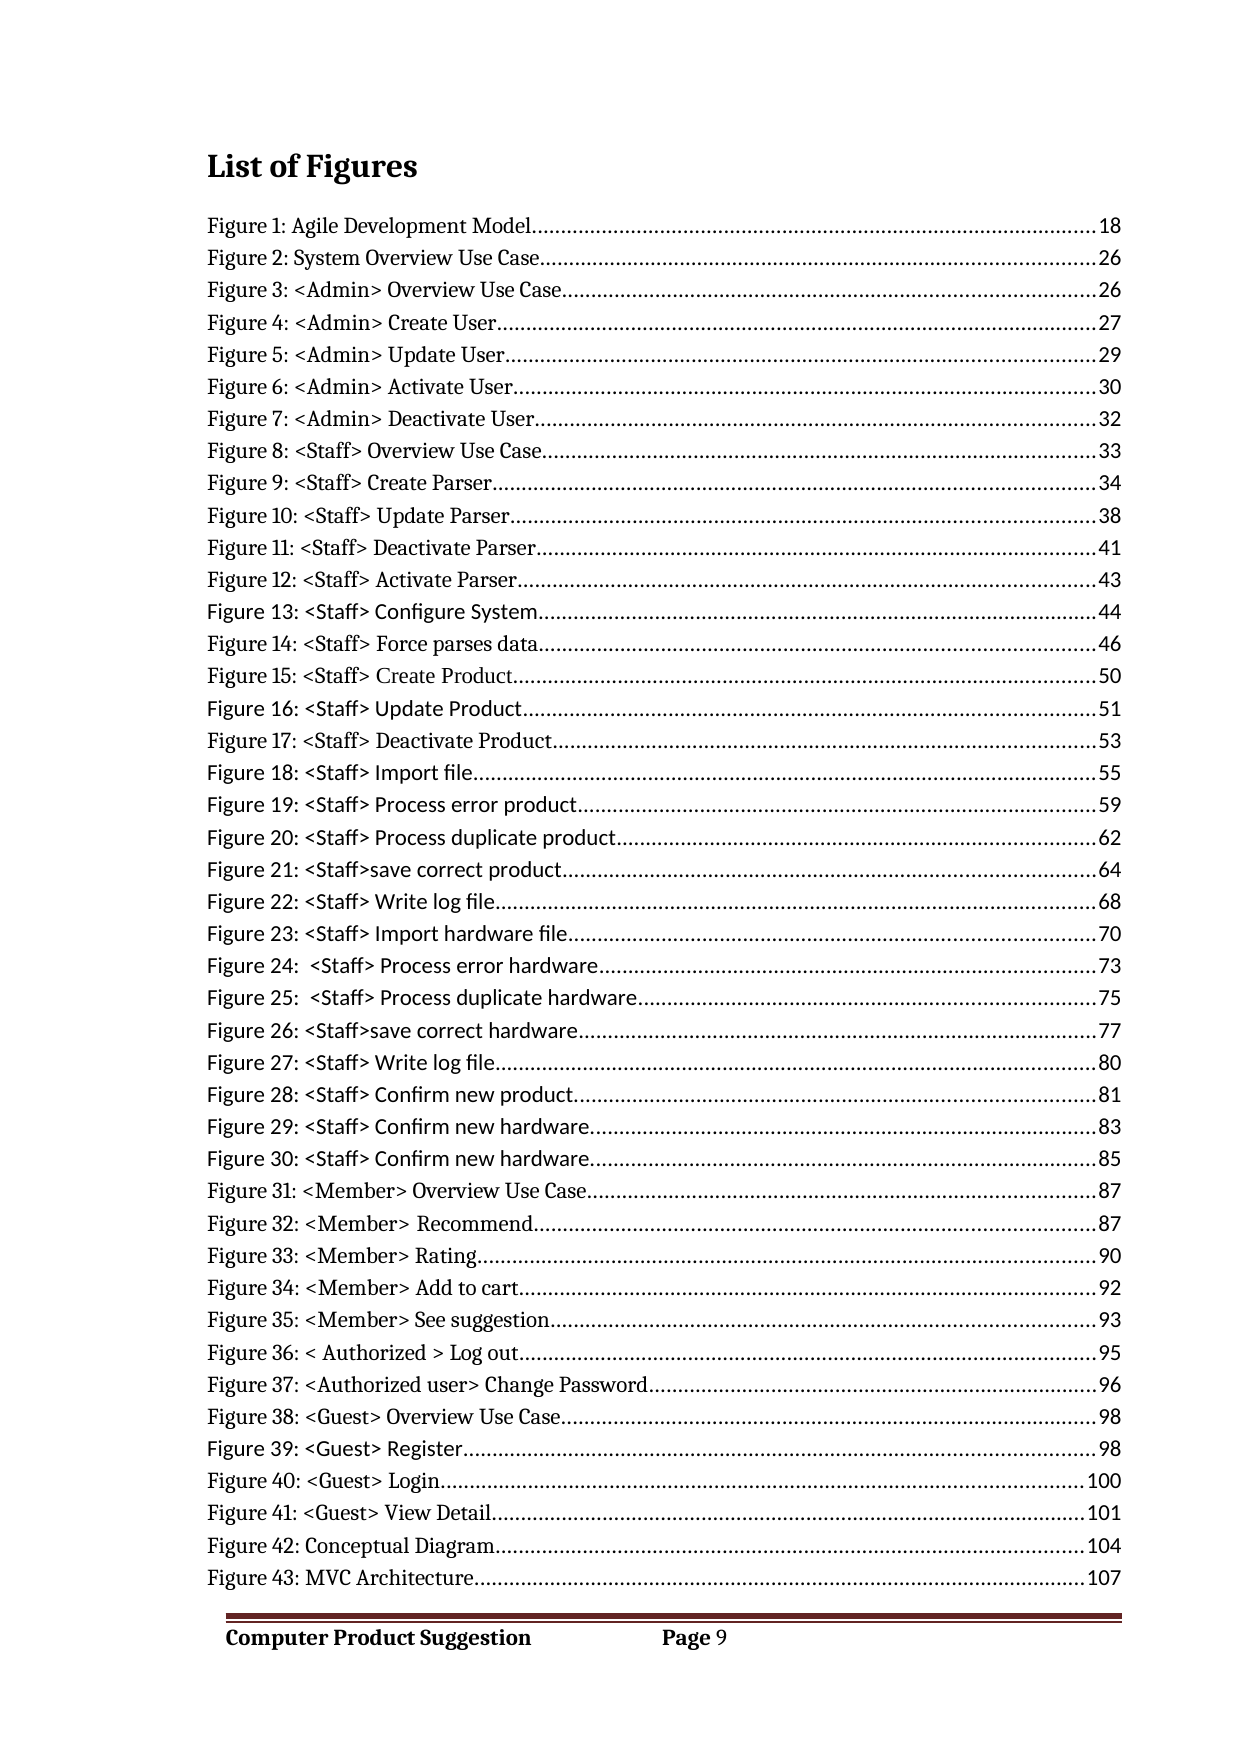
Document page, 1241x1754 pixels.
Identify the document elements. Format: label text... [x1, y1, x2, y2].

text Figure 34: <Member> Add to cart 92 [207, 1273, 1122, 1301]
text Figure 6: <Admin> Activate User 30 [207, 372, 1122, 400]
text Figure 28: <Staff> Confirm new product. 81 [207, 1080, 1122, 1108]
text Figure 26: <Staff>save correct hardware 77 [207, 1016, 1122, 1044]
subtitle List of Figures [207, 148, 1122, 186]
text Figure 17: <Staff> Deactivate Product 53 [207, 726, 1122, 754]
text Figure 5: <Admin> Update User 29 [207, 340, 1122, 368]
text Figure 32: <Member> Recommend 87 [207, 1209, 1122, 1237]
text Figure 27: <Staff> Write log file 80 [207, 1048, 1122, 1076]
text Figure 21: <Staff>save correct product 64 [207, 855, 1122, 883]
text Figure 22: <Staff> Write log file 68 [207, 887, 1122, 915]
text Figure 38: <Guest> Overview Use Case 98 [207, 1402, 1122, 1430]
text Figure 20: <Staff> Process duplicate product 62 [207, 823, 1122, 851]
text Figure 14: <Staff> Force parses data 46 [207, 629, 1122, 657]
text Figure 12: <Staff> Activate Parser 43 [207, 565, 1122, 593]
text Figure 33: <Member> Rating 90 [207, 1241, 1122, 1269]
text Figure 36: < Authorized > Log out 95 [207, 1338, 1122, 1366]
text Figure 1: Agile Development Model 18 [207, 211, 1122, 239]
text Figure 4: <Admin> Create User 27 [207, 308, 1122, 336]
text Figure 35: <Member> See suggestion 93 [207, 1305, 1122, 1333]
text Figure 24: <Staff> Process error hardware 73 [207, 951, 1122, 979]
text Figure 11: <Staff> Deactivate Parser 41 [207, 533, 1122, 561]
text Figure 39: <Guest> Register 98 [207, 1434, 1122, 1462]
text Figure 10: <Staff> Update Parser 38 [207, 501, 1122, 529]
text Figure 29: <Staff> Confirm new hardware. 83 [207, 1112, 1122, 1140]
text Figure 3: <Admin> Overview Use Case 26 [207, 275, 1122, 303]
text Figure 9: <Staff> Create Parser 34 [207, 468, 1122, 497]
text Figure 2: System Overview Use Case 26 [207, 243, 1122, 271]
text Figure 31: <Member> Overview Use Case 87 [207, 1177, 1122, 1205]
text Figure 13: <Staff> Configure System 44 [207, 597, 1122, 625]
text Figure 40: <Guest> Login 100 [207, 1466, 1122, 1494]
text Figure 37: <Authorized user> Change Password 96 [207, 1370, 1122, 1398]
text Figure 15: <Staff> Create Product 50 [207, 662, 1122, 690]
text Figure 19: <Staff> Process error product 59 [207, 790, 1122, 818]
text Figure 41: <Guest> View Detail 101 [207, 1498, 1122, 1527]
text Figure 30: <Staff> Confirm new hardware. 85 [207, 1144, 1122, 1172]
text Figure 7: <Admin> Deactivate User 32 [207, 404, 1122, 432]
text Figure 8: <Staff> Overview Use Case 33 [207, 436, 1122, 464]
text Figure 16: <Staff> Update Product 51 [207, 694, 1122, 722]
text Figure 43: MVC Architecture 107 [207, 1563, 1122, 1591]
text Figure 25: <Staff> Process duplicate hardware 75 [207, 983, 1122, 1012]
text Figure 42: Conceptual Diagram 104 [207, 1531, 1122, 1559]
text Figure 23: <Staff> Import hardware file 70 [207, 919, 1122, 947]
text Figure 18: <Staff> Import file 55 [207, 758, 1122, 786]
